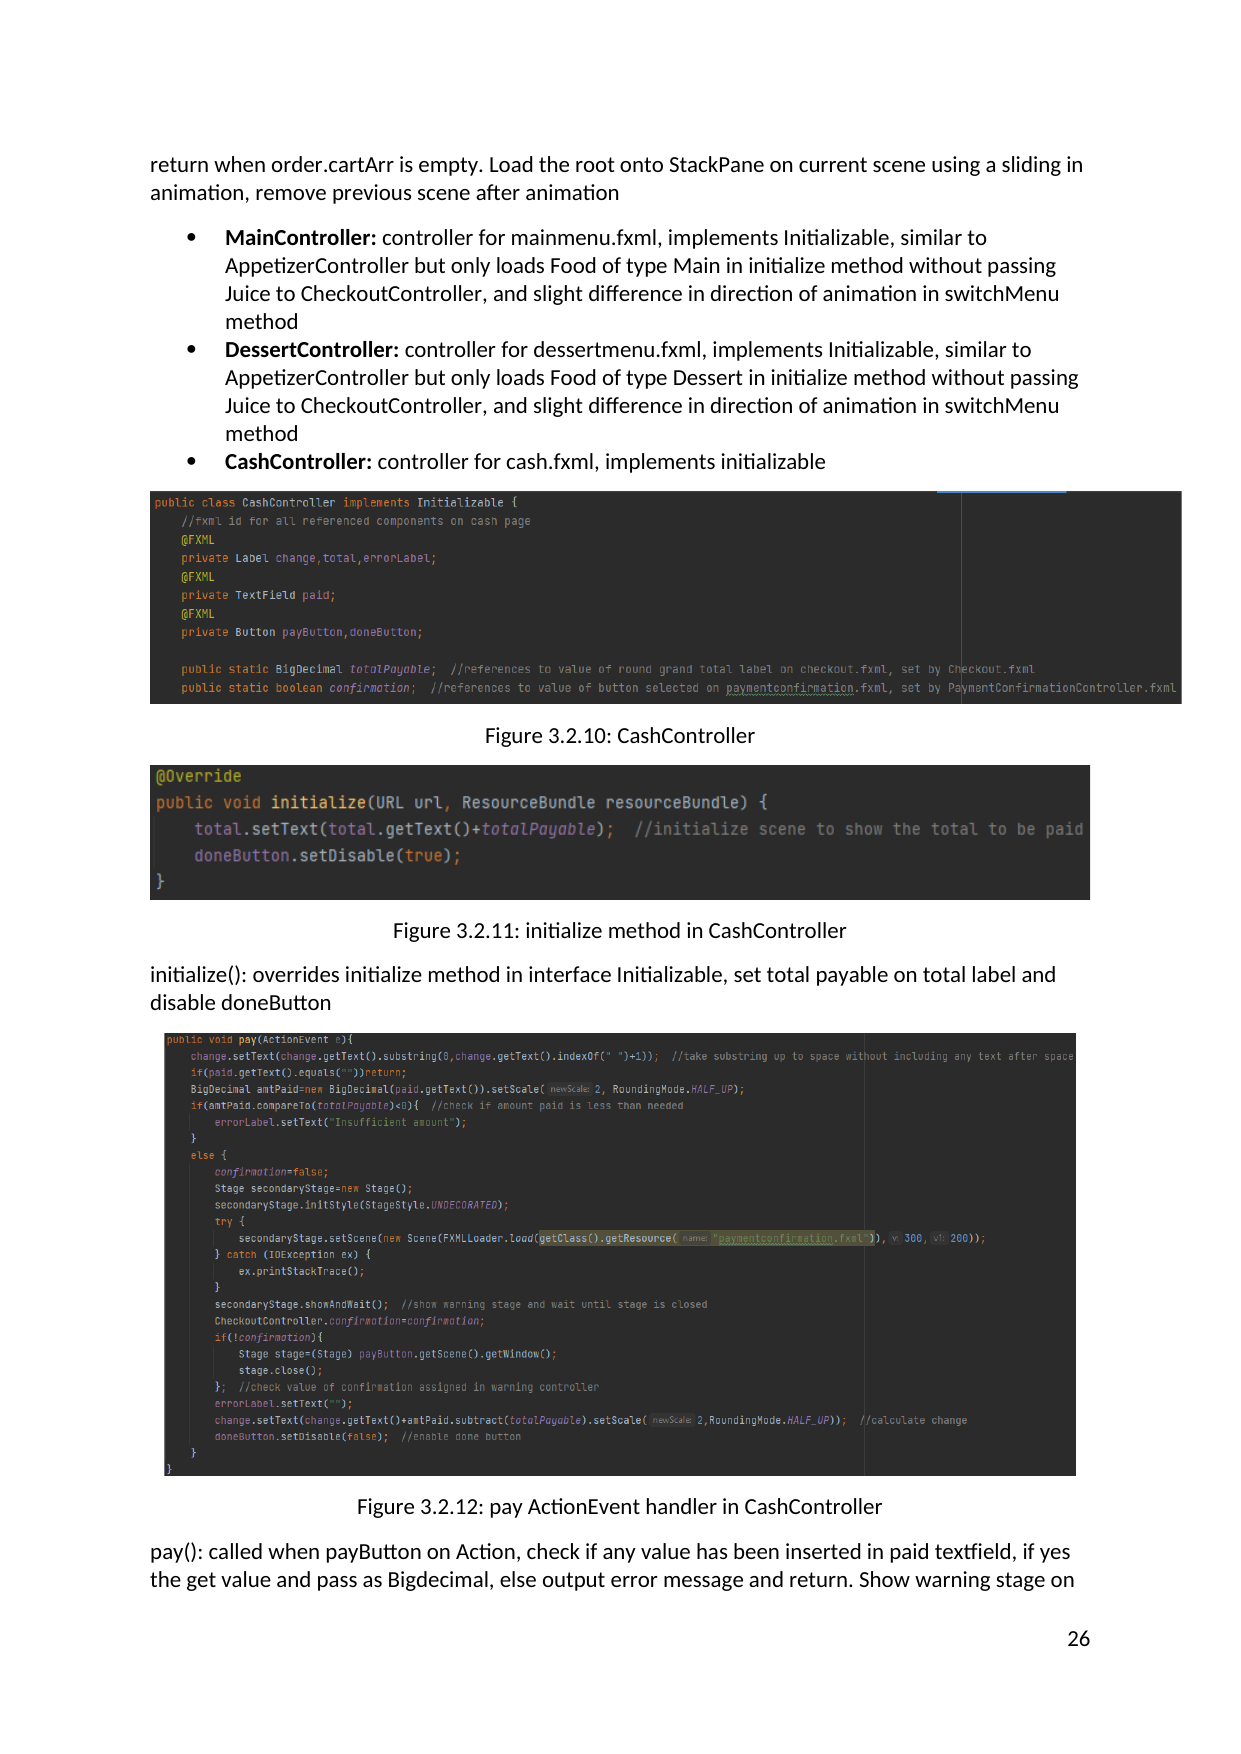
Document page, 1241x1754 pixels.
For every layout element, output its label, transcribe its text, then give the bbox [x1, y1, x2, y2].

text Figure 3.2.12: pay ActionEvent handler in CashController [150, 1492, 1090, 1520]
list MainController: controller for mainmenu.fxml, implements Initializable, similar to AppetizerController but only loads Food of type Main in initialize method without passing Juice to CheckoutController, and slight difference in direction of animation in switchMenu method [187, 223, 1090, 335]
text Figure 3.2.11: initialize method in CashController [150, 916, 1090, 944]
picture [150, 491, 1182, 704]
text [150, 1537, 1090, 1593]
picture [164, 1033, 1076, 1476]
picture [150, 765, 1091, 900]
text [150, 150, 1090, 206]
list DessertController: controller for dessertmenu.fxml, implements Initializable, similar to AppetizerController but only loads Food of type Dessert in initialize method without passing Juice to CheckoutController, and slight difference in direction of animation in switchMenu method [187, 335, 1090, 447]
text initialize(): overrides initialize method in interface Initializable, set total payable on total label and disable doneButton [150, 961, 1090, 1017]
list CashController: controller for cash.fxml, implements initializable [187, 447, 1090, 475]
text Figure 3.2.10: CashController [150, 721, 1090, 749]
